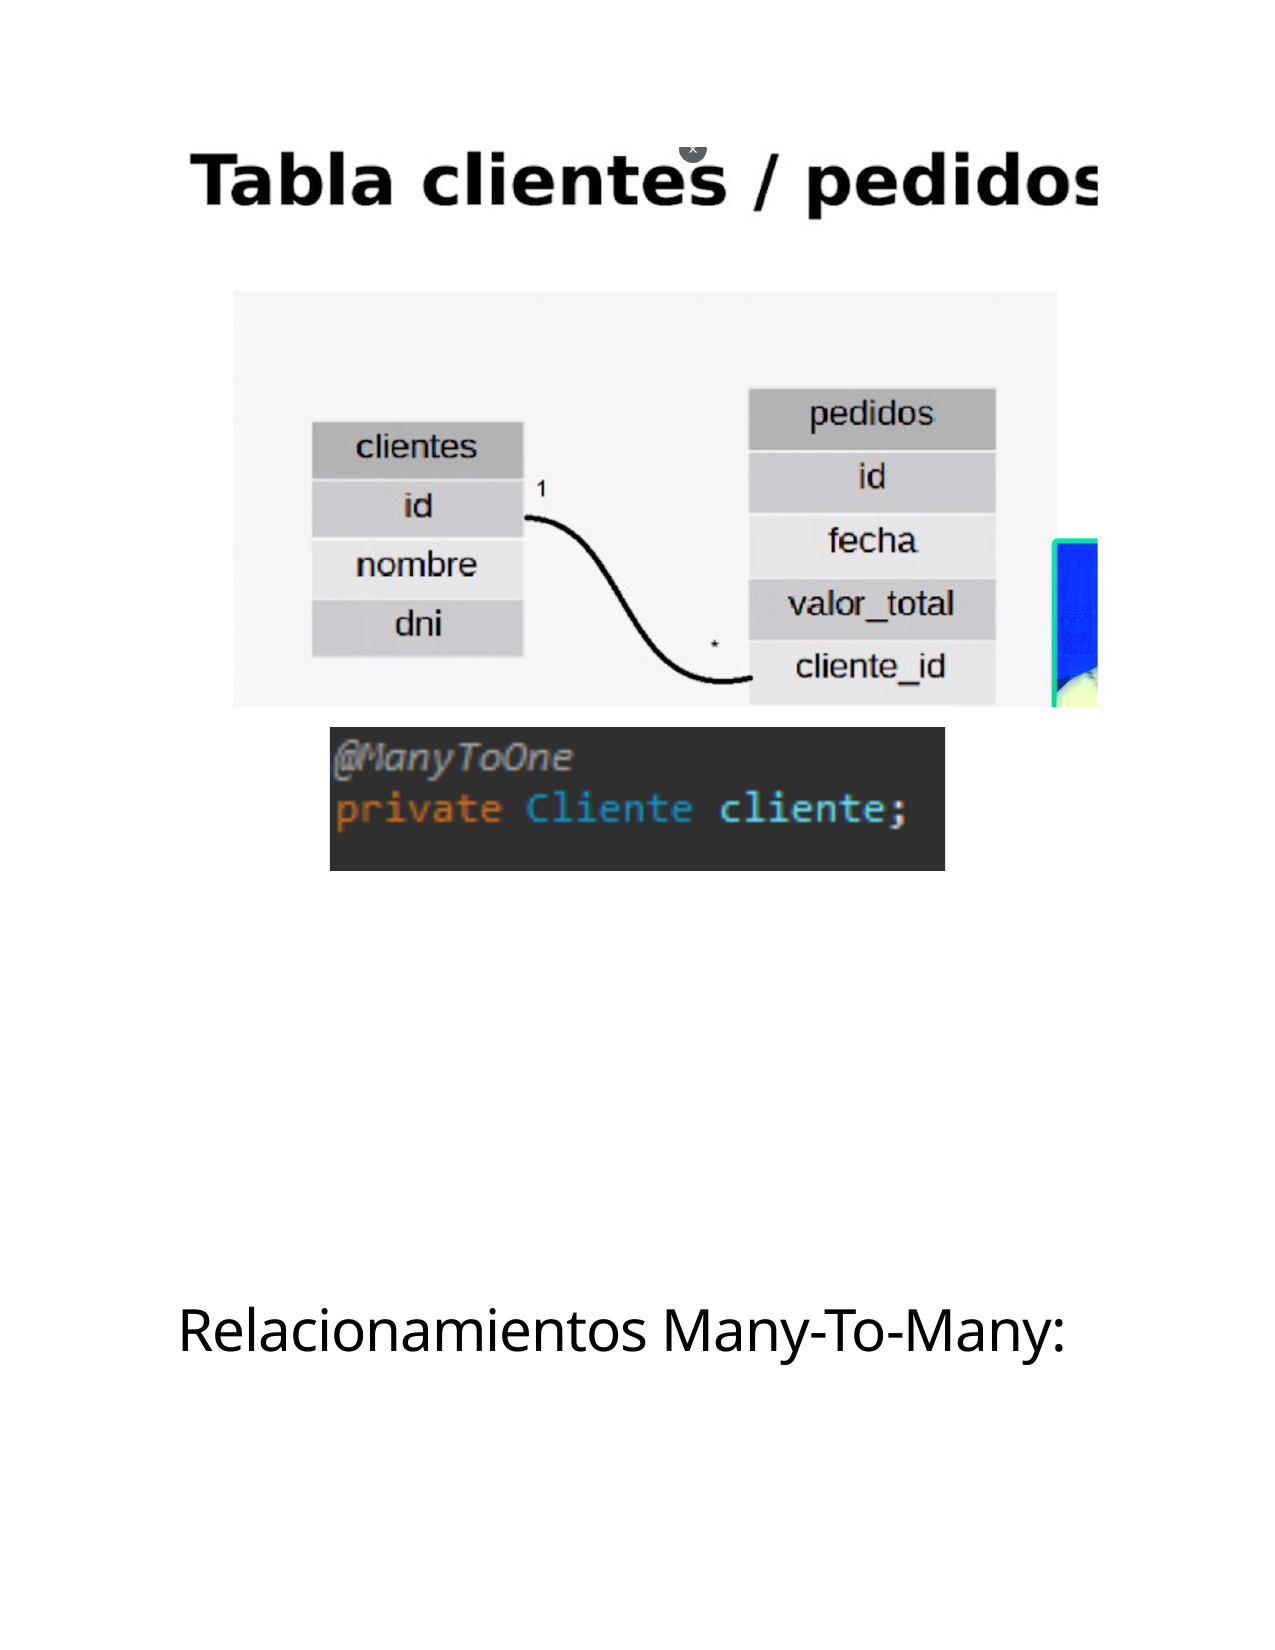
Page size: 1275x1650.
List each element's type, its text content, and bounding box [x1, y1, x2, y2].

picture [329, 727, 946, 871]
picture [177, 147, 1098, 707]
title Relacionamientos Many-To-Many: [177, 1288, 1098, 1368]
